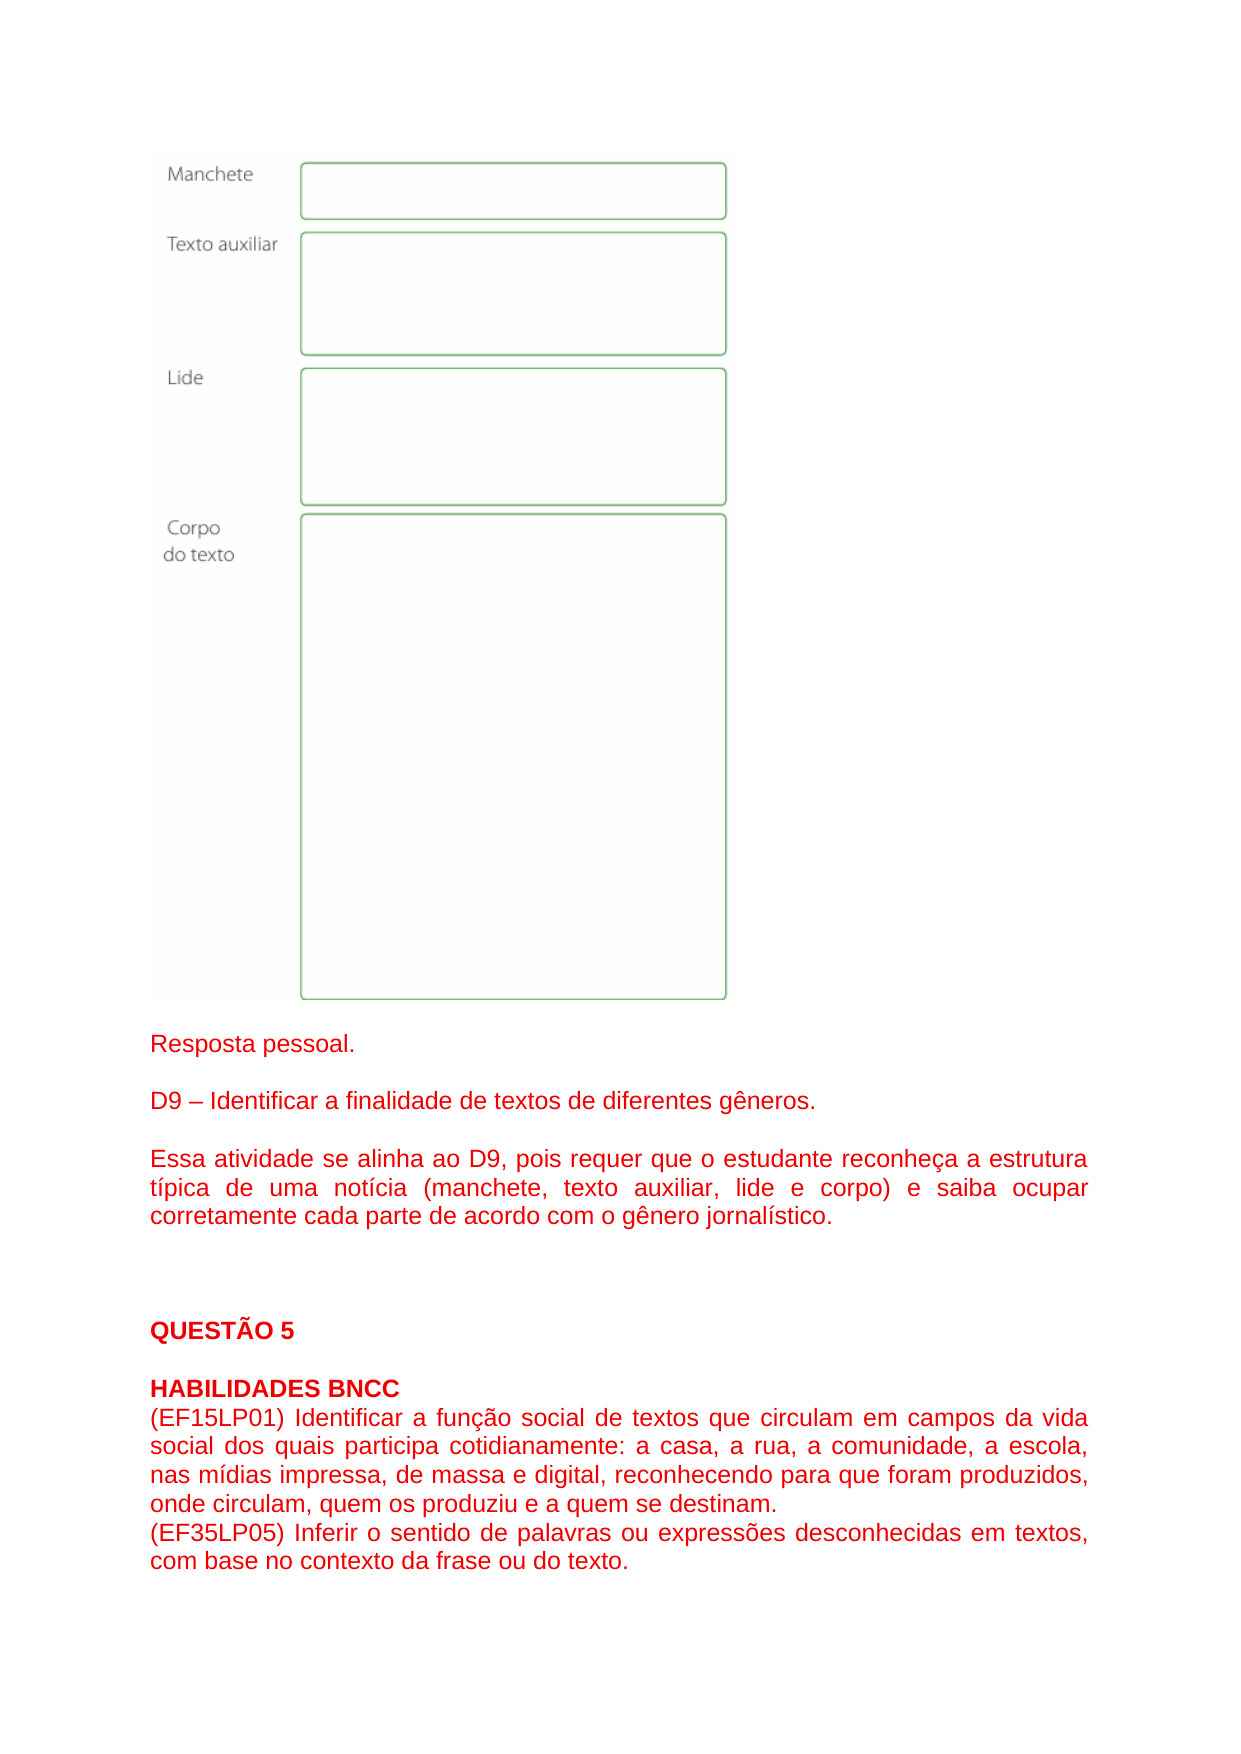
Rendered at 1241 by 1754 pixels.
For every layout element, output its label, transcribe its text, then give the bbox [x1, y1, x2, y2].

text Resposta pessoal. [150, 1029, 1090, 1057]
text (EF15LP01) Identificar a função social de textos que circulam em campos da vida social dos quais participa cotidianamente: a casa, a rua, a comunidade, a escola, nas mídias impressa, de massa e digital, reconhecendo para que foram produzidos, onde circulam, quem os produziu e a quem se destinam. [150, 1402, 1090, 1517]
text Essa atividade se alinha ao D9, pois requer que o estudante reconheça a estrutura típica de uma notícia (manchete, texto auxiliar, lide e corpo) e saiba ocupar corretamente cada parte de acordo com o gênero jornalístico. [150, 1144, 1090, 1230]
text QUESTÃO 5 [150, 1316, 1090, 1345]
text (EF35LP05) Inferir o sentido de palavras ou expressões desconhecidas em textos, com base no contexto da frase ou do texto. [150, 1517, 1090, 1575]
text D9 – Identificar a finalidade de textos de diferentes gêneros. [150, 1086, 1090, 1115]
text HABILIDADES BNCC [150, 1374, 1090, 1402]
picture [150, 150, 738, 1000]
